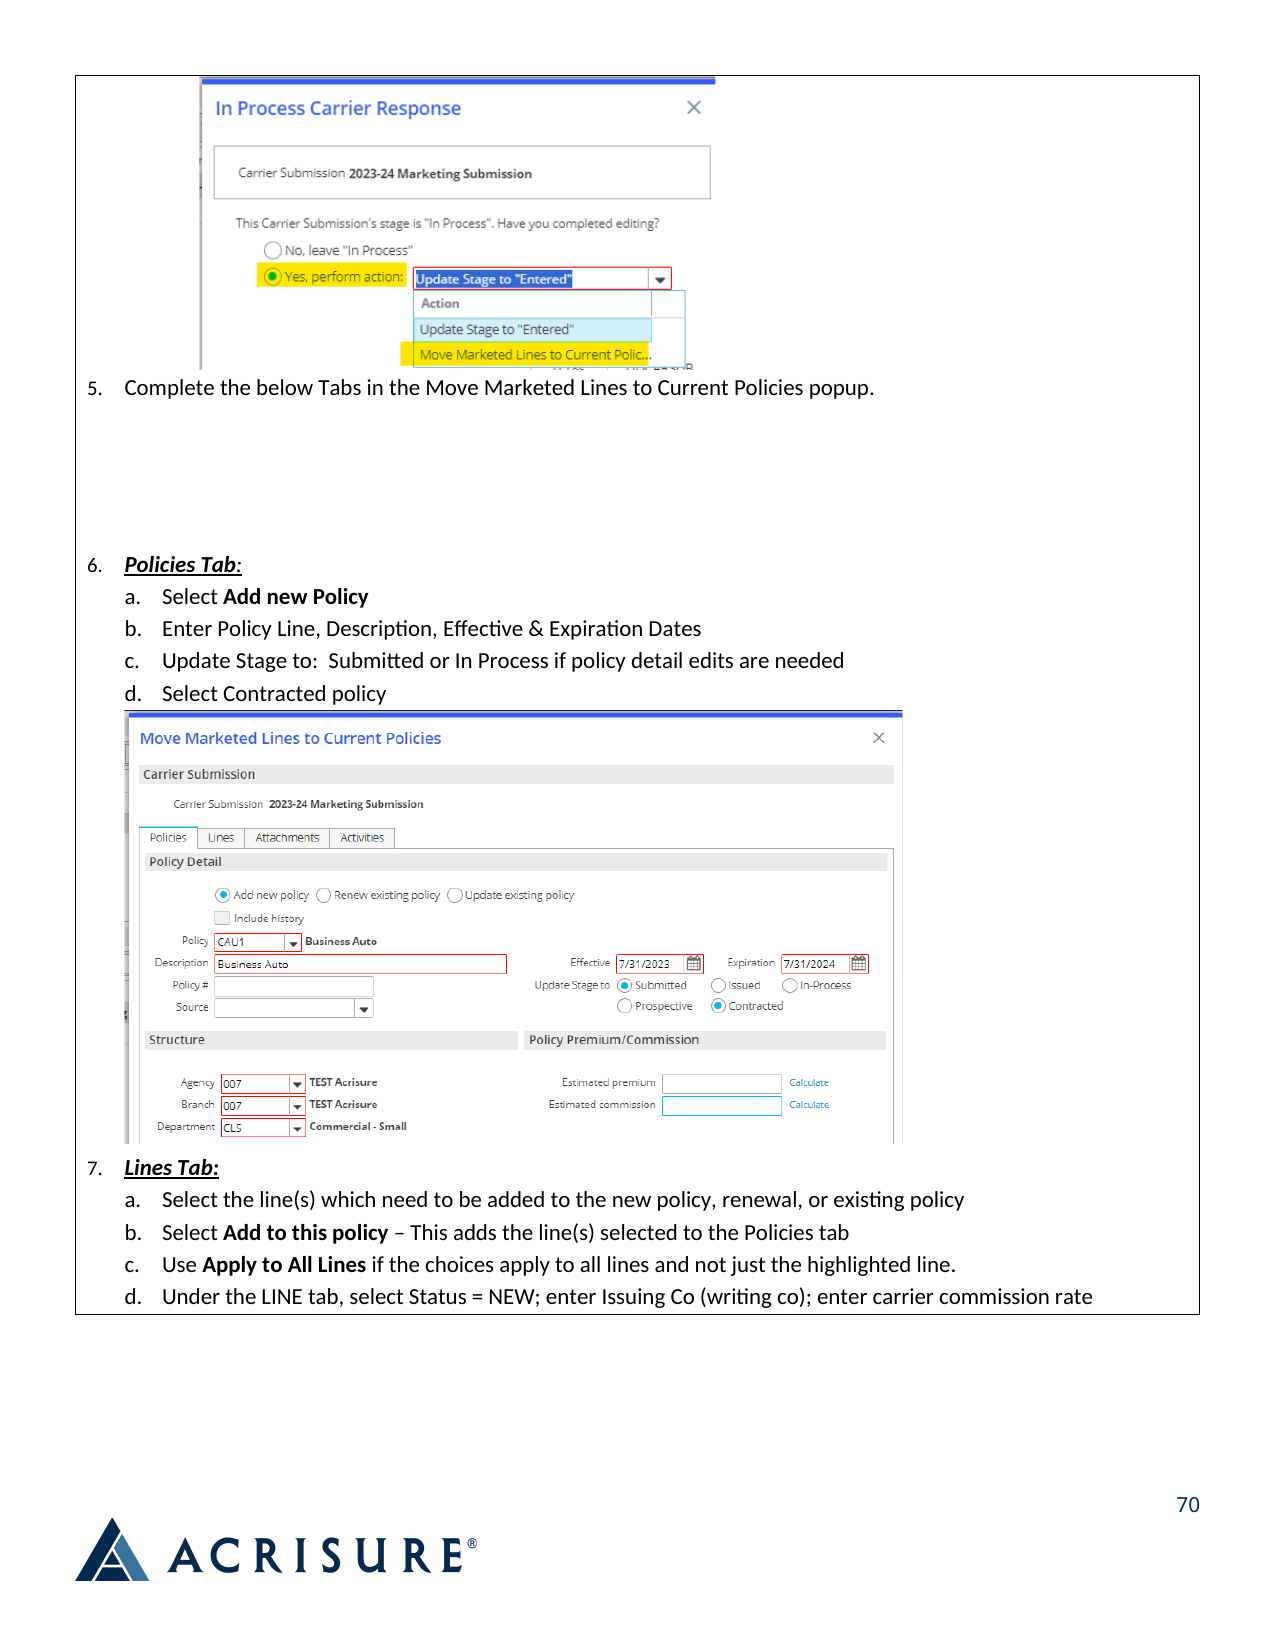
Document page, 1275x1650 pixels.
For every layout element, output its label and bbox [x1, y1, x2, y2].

picture [199, 76, 716, 370]
picture [124, 710, 903, 1144]
picture [75, 1518, 477, 1581]
table_header [76, 76, 1199, 1314]
